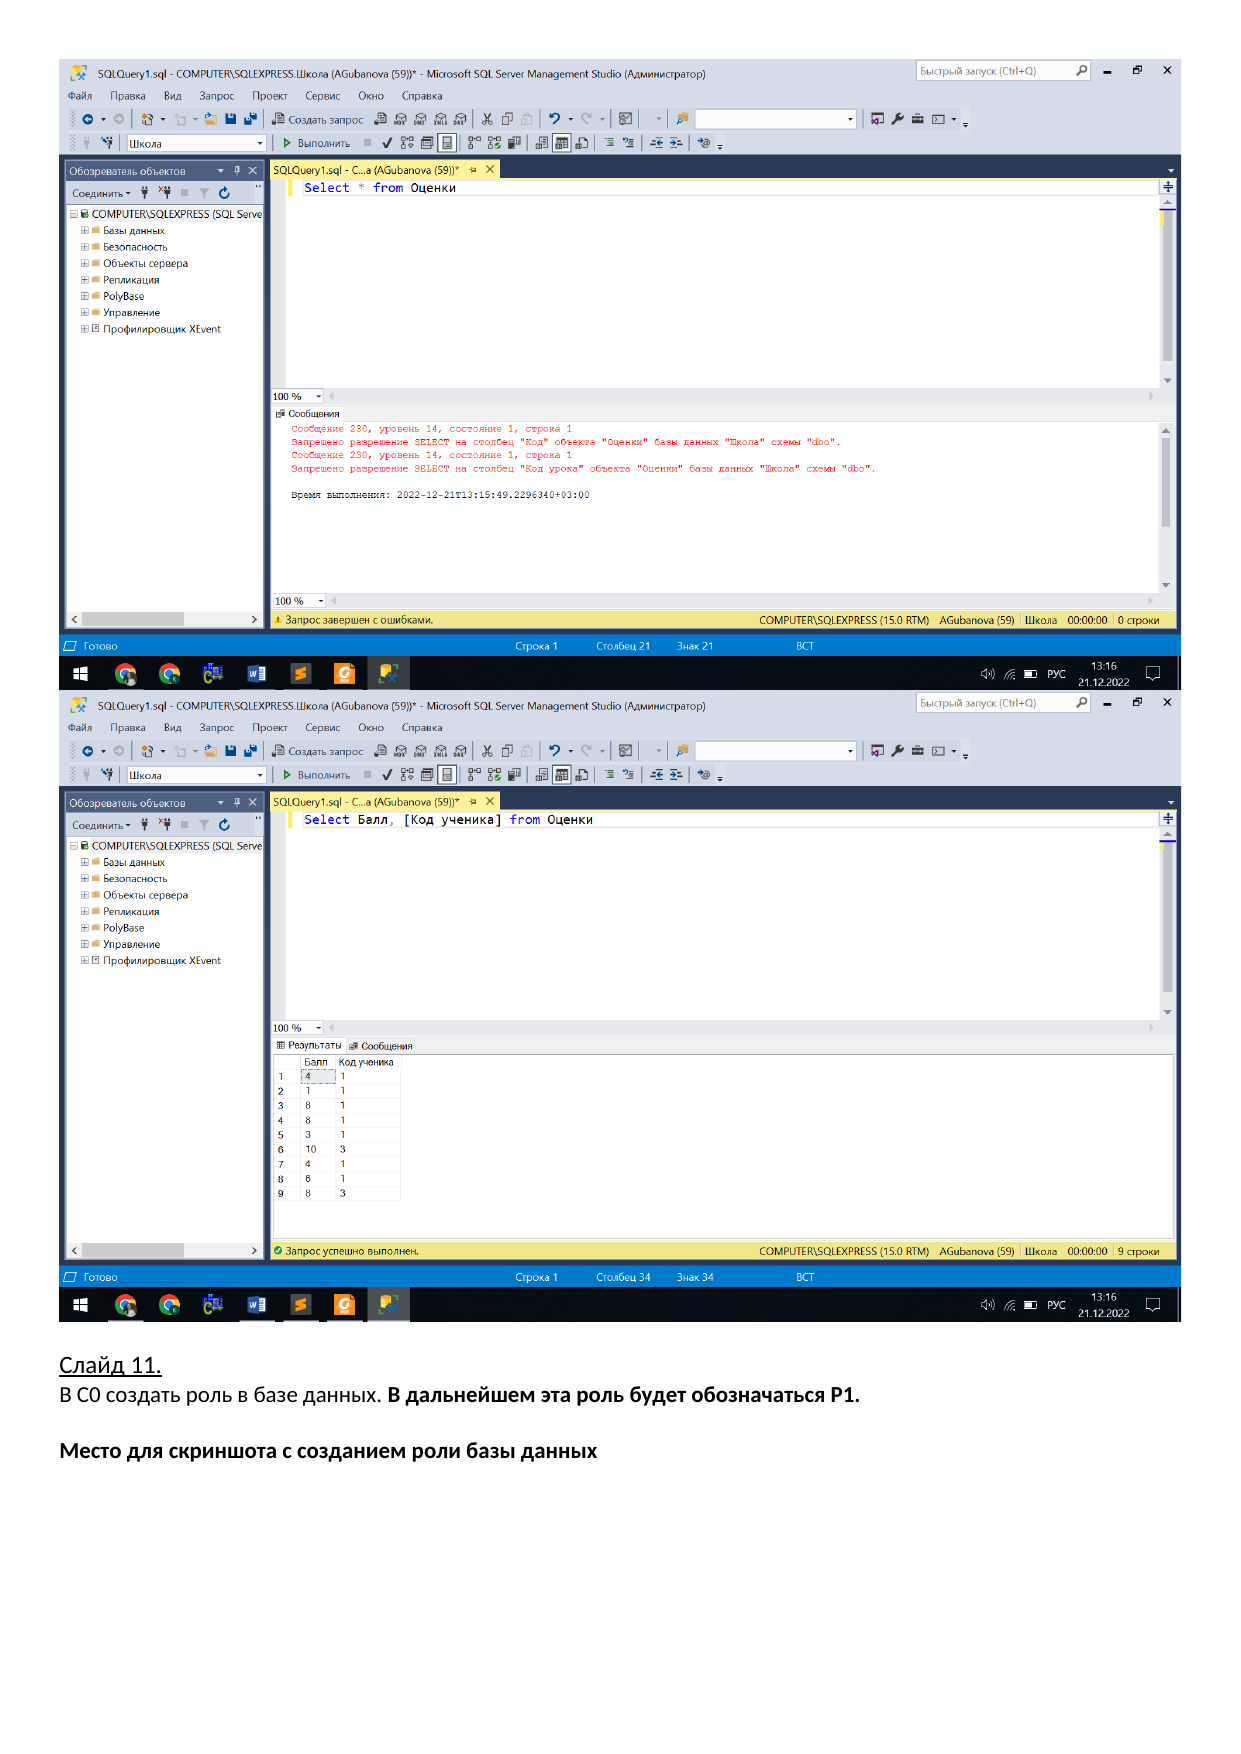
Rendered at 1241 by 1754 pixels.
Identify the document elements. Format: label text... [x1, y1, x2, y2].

text Место для скриншота с созданием роли базы данных [59, 1436, 1181, 1464]
text Слайд 11. [59, 1349, 1181, 1380]
text В С0 создать роль в базе данных. В дальнейшем эта роль будет обозначаться Р1. [59, 1380, 1181, 1408]
picture [59, 59, 1182, 1322]
